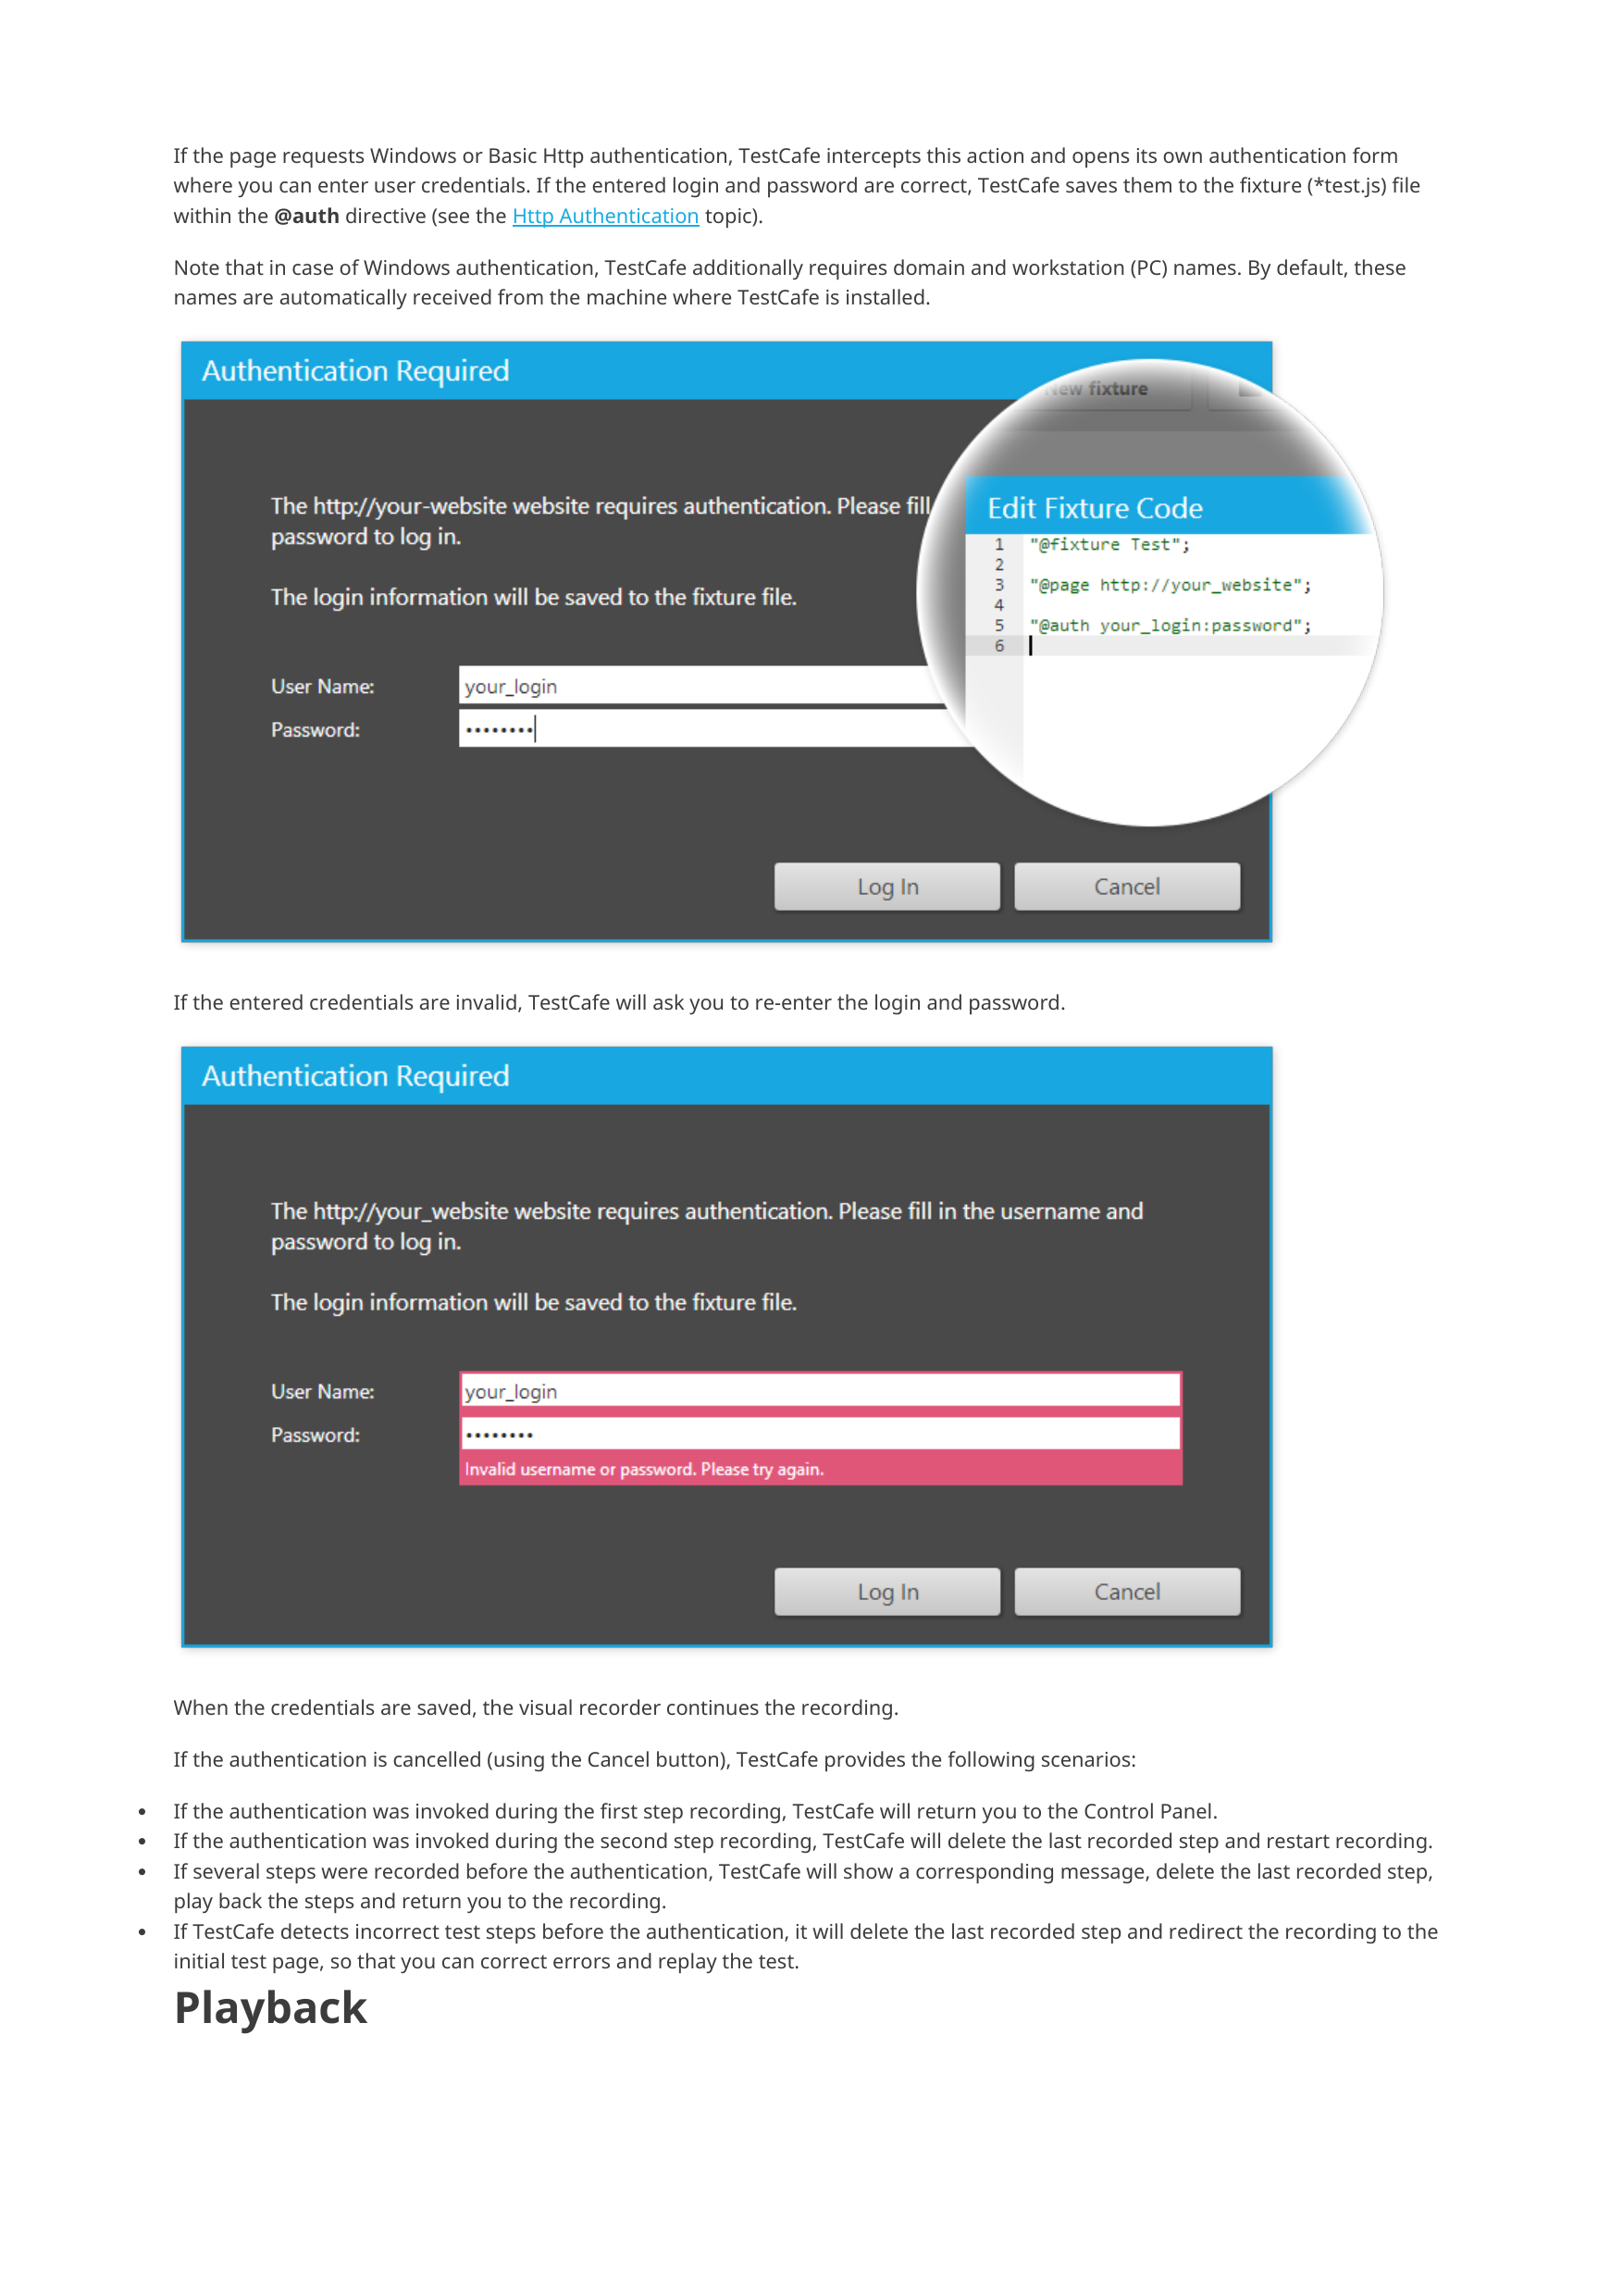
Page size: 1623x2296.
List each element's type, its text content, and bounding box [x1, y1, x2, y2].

text If the entered credentials are invalid, TestCafe will ask you to re-enter the login and password. [173, 987, 1449, 1017]
list If the authentication was invoked during the first step recording, TestCafe will return you to the Control Panel. [139, 1795, 1449, 1826]
list If several steps were recorded before the authentication, TestCafe will show a corresponding message, delete the last recorded step, play back the steps and return you to the recording. [139, 1855, 1449, 1916]
list If TestCafe detects incorrect test steps before the authentication, it will delete the last recorded step and redirect the recording to the initial test page, so that you can correct errors and replay the test. [139, 1916, 1449, 1976]
text Note that in case of Windows authentication, TestCafe additionally requires domain and workstation (PC) names. By default, these names are automatically received from the machine where TestCafe is installed. [173, 252, 1449, 312]
picture [173, 1038, 1284, 1659]
list If the authentication was invoked during the second step recording, TestCafe will delete the last recorded step and restart recording. [139, 1826, 1449, 1855]
text If the authentication is cancelled (using the Cancel button), TestCafe provides the following scenarios: [173, 1744, 1449, 1774]
text Playback [173, 1976, 1449, 2036]
text When the credentials are saved, the visual recorder continues the recording. [173, 1692, 1449, 1722]
picture [173, 333, 1393, 954]
text If the page requests Windows or Basic Http authentication, TestCafe intercepts this action and opens its own authentication form where you can enter user credentials. If the entered login and password are correct, TestCafe saves them to the fixture (*test.js) file within the @auth directive (see the Http Authentication topic). [173, 140, 1449, 230]
